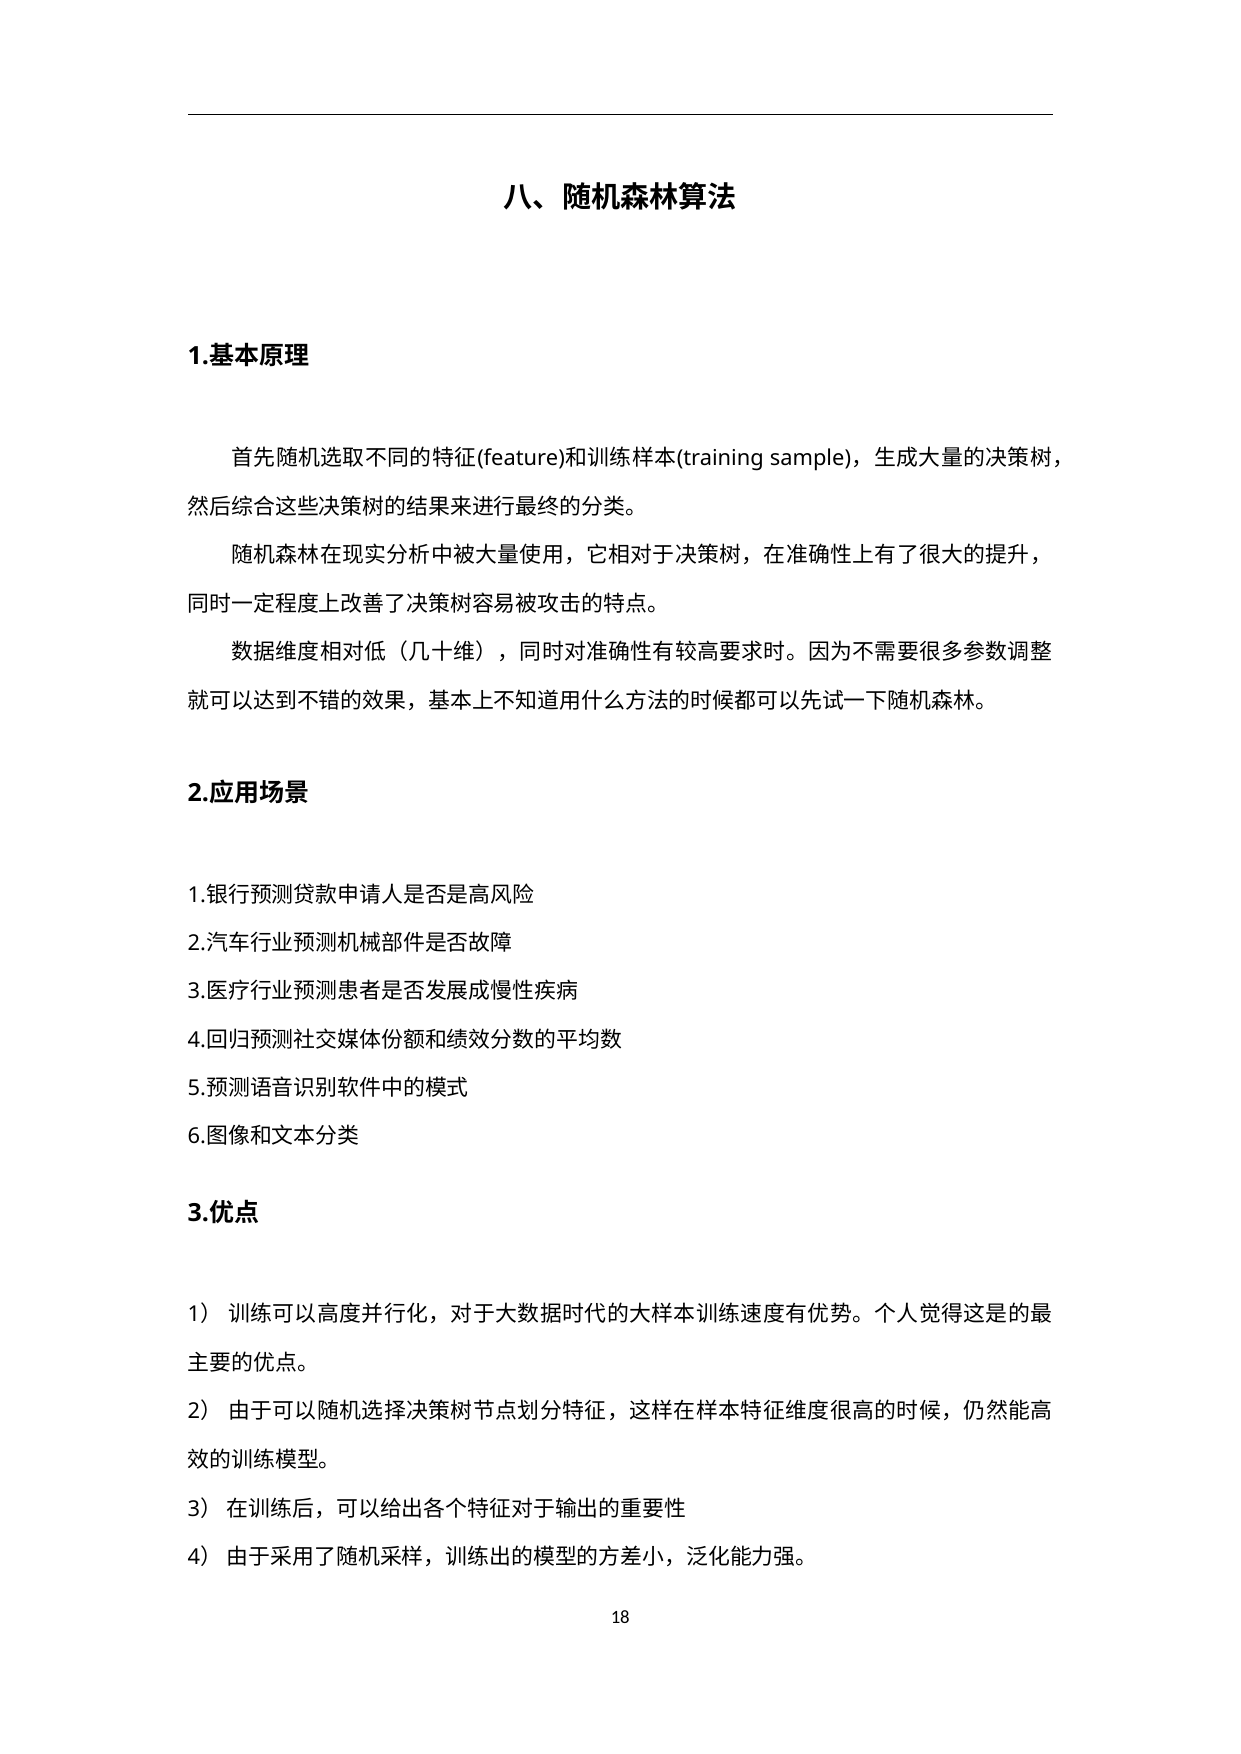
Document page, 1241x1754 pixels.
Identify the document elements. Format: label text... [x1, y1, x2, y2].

subtitle 3.优点 [187, 1178, 1053, 1243]
text 数据维度相对低（几十维），同时对准确性有较高要求时。因为不需要很多参数调整就可以达到不错的效果，基本上不知道用什么方法的时候都可以先试一下随机森林。 [187, 634, 1053, 715]
text 2） 由于可以随机选择决策树节点划分特征，这样在样本特征维度很高的时候，仍然能高效的训练模型。 [187, 1393, 1053, 1474]
text 3.医疗行业预测患者是否发展成慢性疾病 [187, 973, 1053, 1006]
text 3） 在训练后，可以给出各个特征对于输出的重要性 [187, 1490, 1053, 1523]
text 4.回归预测社交媒体份额和绩效分数的平均数 [187, 1021, 1053, 1054]
text 5.预测语音识别软件中的模式 [187, 1070, 1053, 1102]
text 随机森林在现实分析中被大量使用，它相对于决策树，在准确性上有了很大的提升，同时一定程度上改善了决策树容易被攻击的特点。 [187, 537, 1053, 618]
subtitle 2.应用场景 [187, 758, 1053, 823]
text 首先随机选取不同的特征(feature)和训练样本(training sample)，生成大量的决策树，然后综合这些决策树的结果来进行最终的分类。 [187, 439, 1053, 521]
text 1.银行预测贷款申请人是否是高风险 [187, 876, 1053, 909]
text 4） 由于采用了随机采样，训练出的模型的方差小，泛化能力强。 [187, 1539, 1053, 1571]
text 1） 训练可以高度并行化，对于大数据时代的大样本训练速度有优势。个人觉得这是的最主要的优点。 [187, 1296, 1053, 1377]
text 6.图像和文本分类 [187, 1118, 1053, 1151]
subtitle 八、随机森林算法 [187, 162, 1053, 227]
text 2.汽车行业预测机械部件是否故障 [187, 925, 1053, 957]
subtitle 1.基本原理 [187, 321, 1053, 386]
